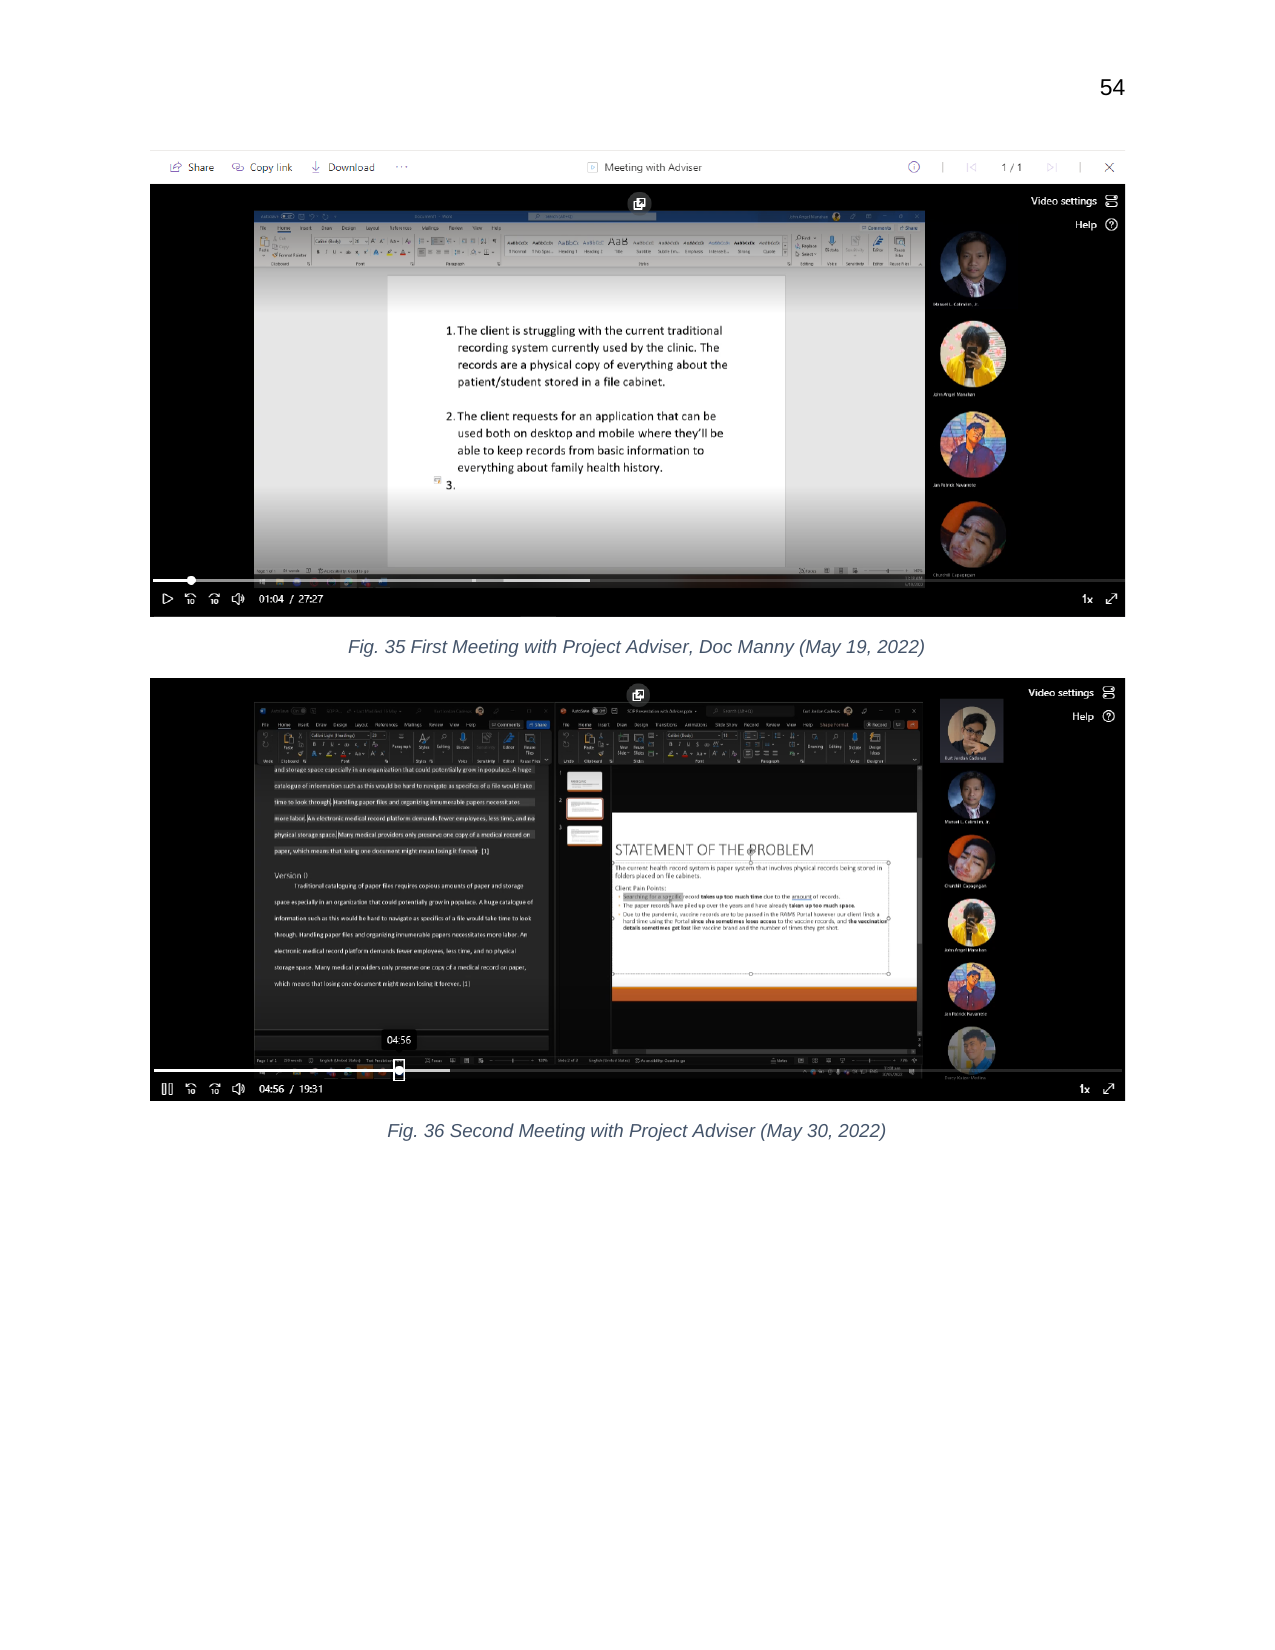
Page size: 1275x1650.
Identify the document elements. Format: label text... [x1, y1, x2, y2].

text Fig. 35 First Meeting with Project Adviser, Doc Manny (May 19, 2022) [150, 636, 1125, 657]
picture [150, 678, 1125, 1101]
picture [150, 150, 1125, 617]
text Fig. 36 Second Meeting with Project Adviser (May 30, 2022) [150, 1119, 1125, 1141]
